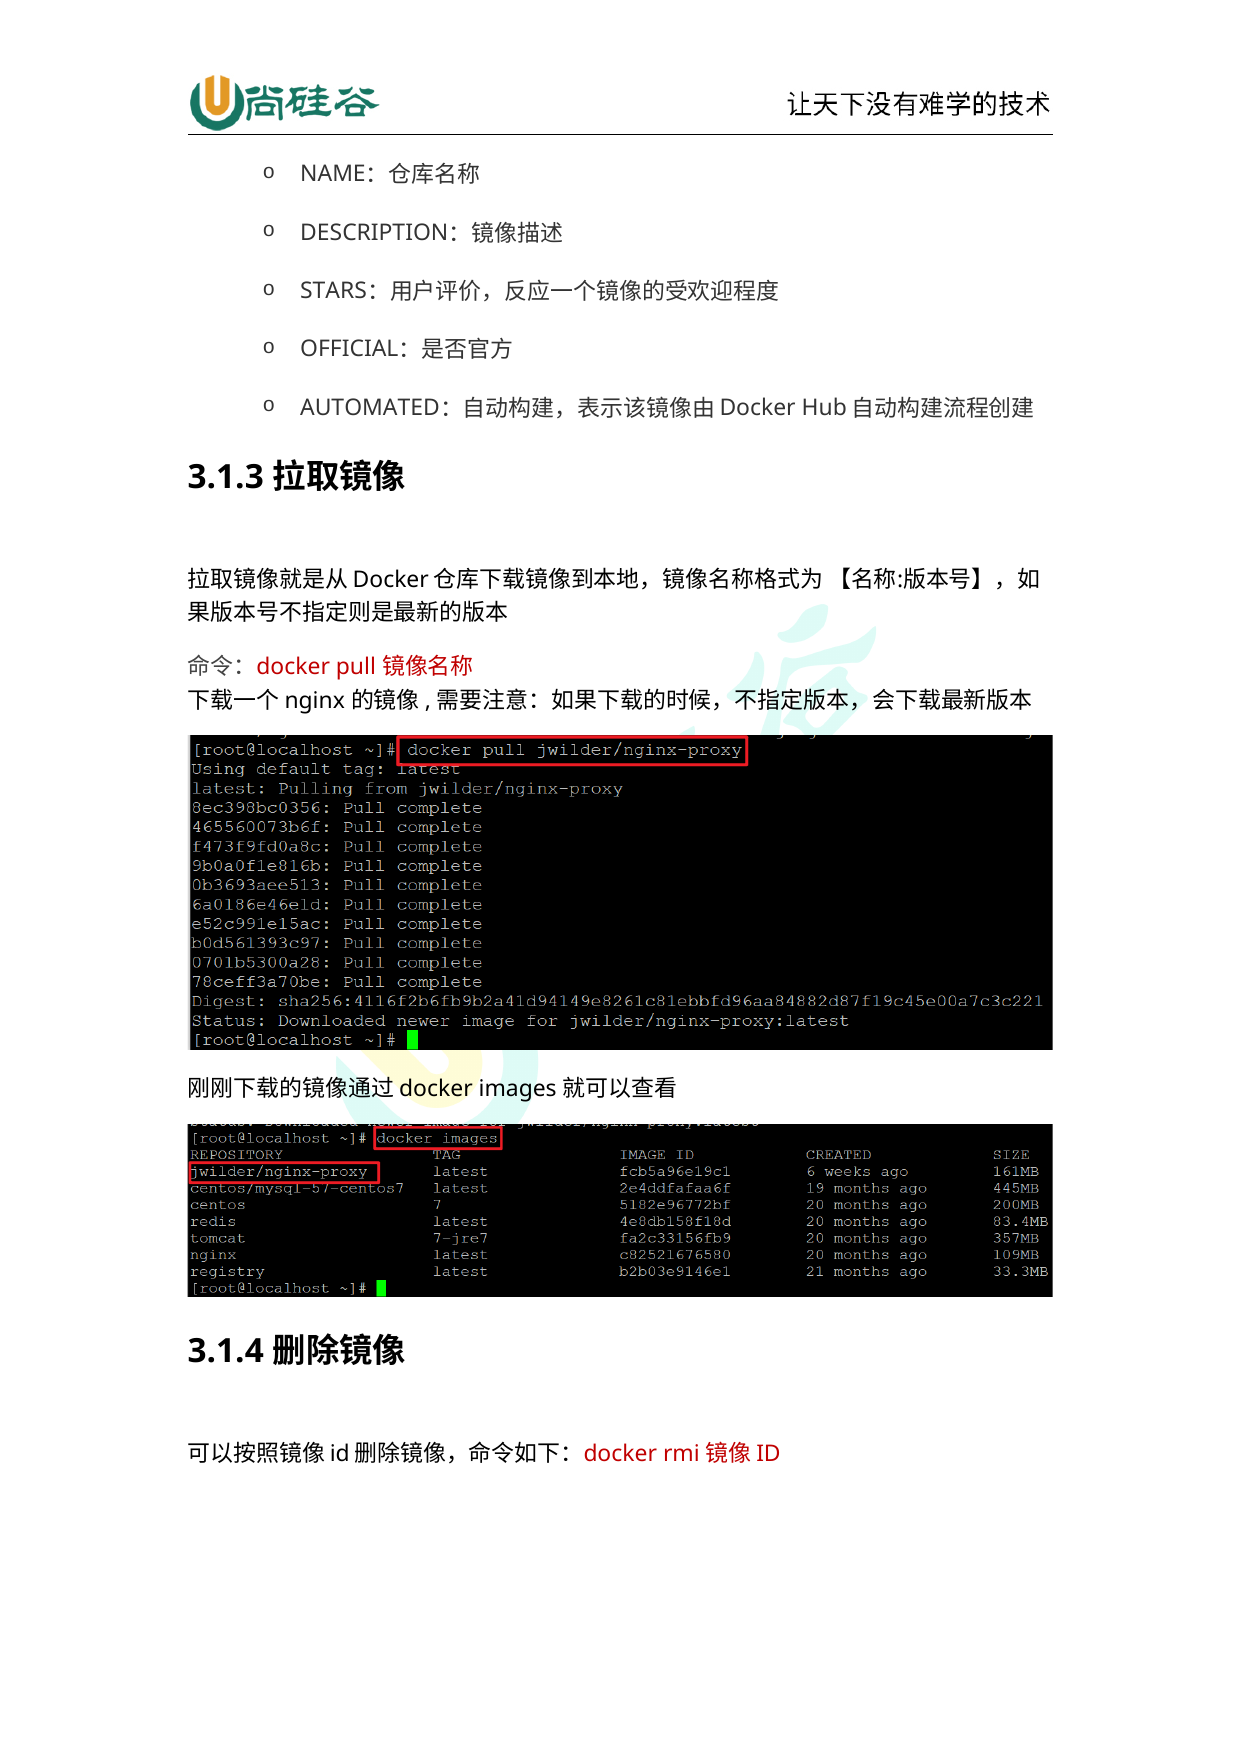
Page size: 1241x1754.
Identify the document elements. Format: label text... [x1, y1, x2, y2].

text 刚刚下载的镜像通过 docker images 就可以查看 [187, 1070, 1053, 1103]
picture [187, 735, 1053, 1050]
list DESCRIPTION：镜像描述 [262, 214, 1053, 248]
text 可以按照镜像id删除镜像，命令如下：docker rmi 镜像ID [187, 1435, 1053, 1468]
subtitle 3.1.4 删除镜像 [187, 1324, 1053, 1372]
picture [187, 1124, 1053, 1297]
list STARS：用户评价，反应一个镜像的受欢迎程度 [262, 273, 1053, 306]
list NAME：仓库名称 [262, 156, 1053, 189]
picture [187, 73, 1053, 132]
subtitle 3.1.3 拉取镜像 [187, 450, 1053, 498]
text 拉取镜像就是从Docker仓库下载镜像到本地，镜像名称格式为 【名称:版本号】，如果版本号不指定则是最新的版本 [187, 561, 1053, 627]
list OFFICIAL：是否官方 [262, 331, 1053, 364]
text 命令：docker pull 镜像名称 下载一个 nginx 的镜像 , 需要注意：如果下载的时候，不指定版本，会下载最新版本 [187, 648, 1053, 715]
list AUTOMATED：自动构建，表示该镜像由Docker Hub自动构建流程创建 [262, 389, 1053, 423]
